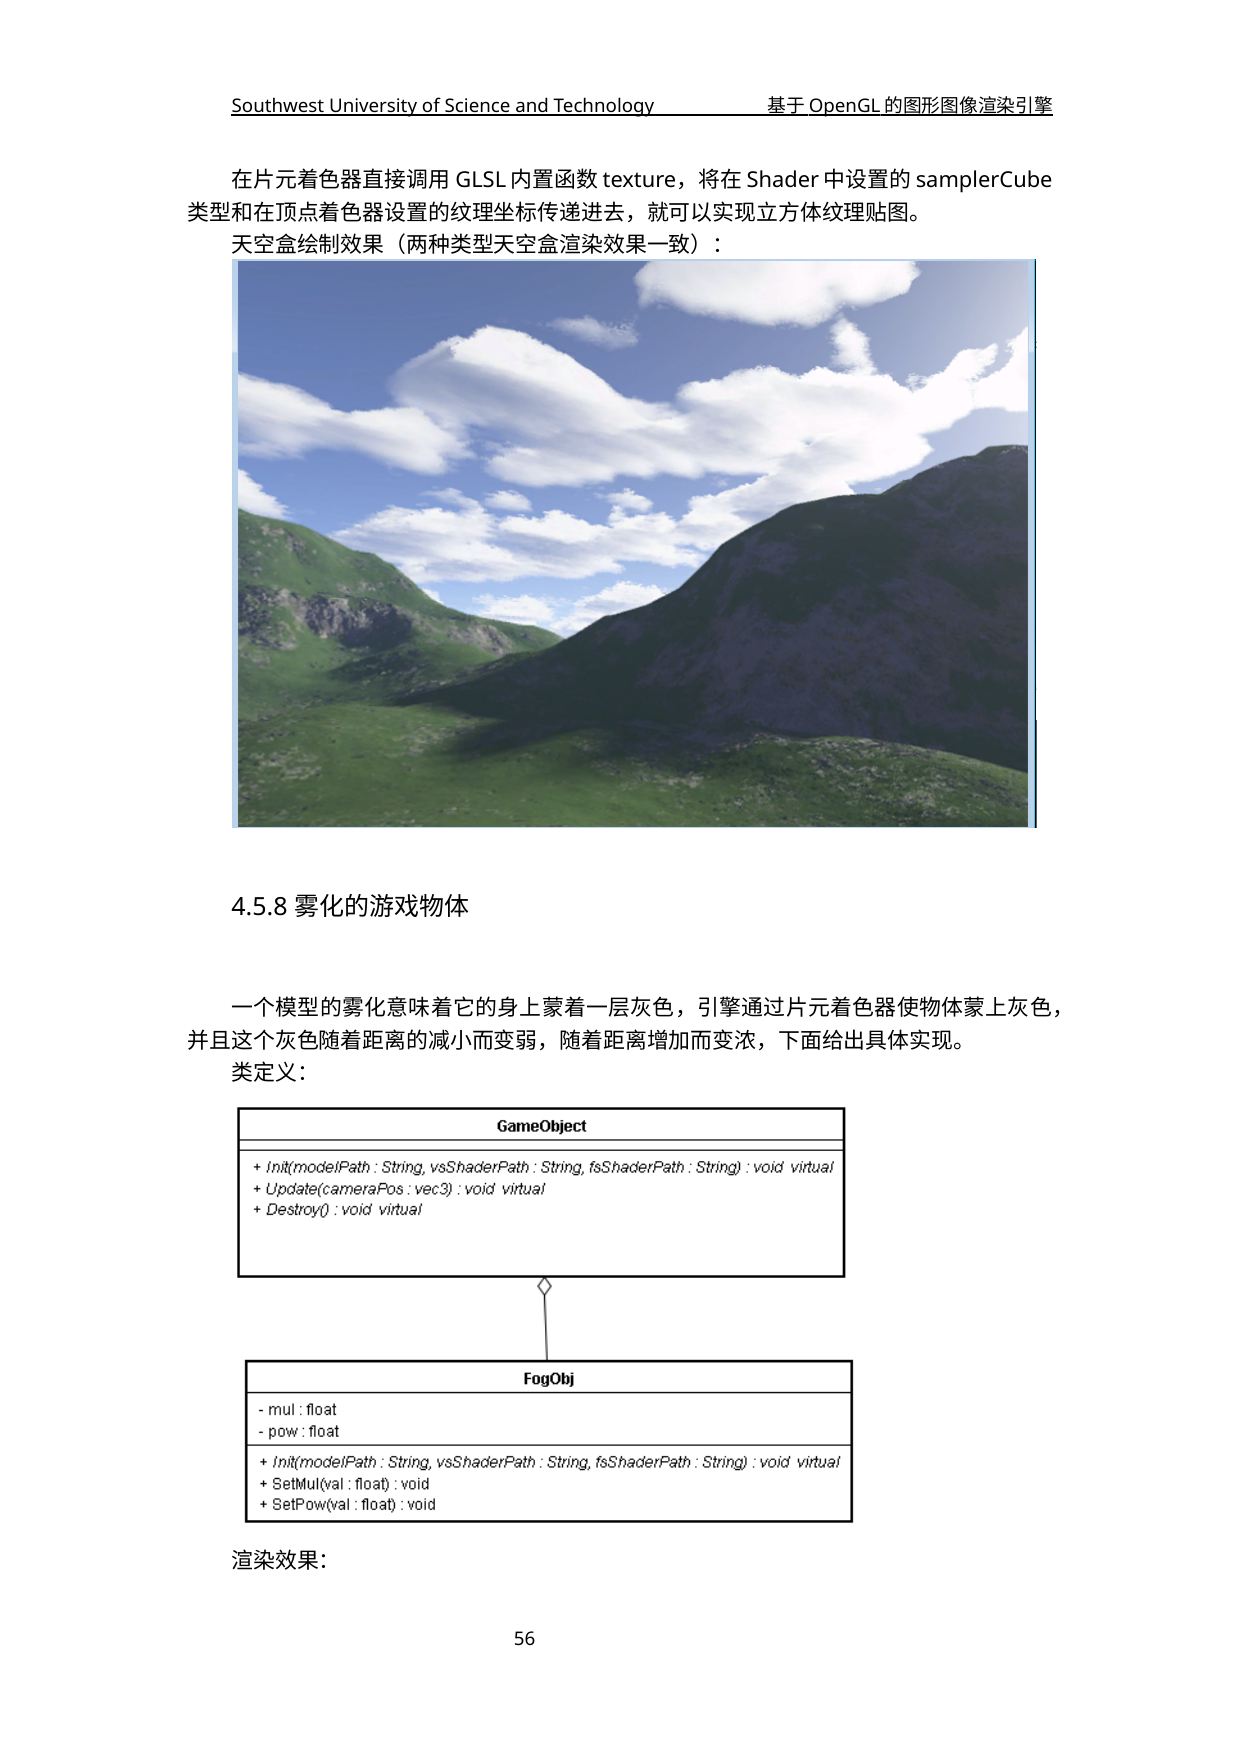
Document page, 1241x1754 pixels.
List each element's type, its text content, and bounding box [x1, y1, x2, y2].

picture [231, 1101, 857, 1528]
text 天空盒绘制效果（两种类型天空盒渲染效果一致）： [187, 227, 1053, 259]
text 一个模型的雾化意味着它的身上蒙着一层灰色，引擎通过片元着色器使物体蒙上灰色，并且这个灰色随着距离的减小而变弱，随着距离增加而变浓，下面给出具体实现。 [187, 990, 1053, 1055]
text 在片元着色器直接调用GLSL内置函数texture，将在Shader中设置的samplerCube 类型和在顶点着色器设置的纹理坐标传递进去，就可以实现立方体纹理贴图。 [187, 162, 1053, 227]
text 渲染效果： [187, 1542, 1053, 1575]
subtitle 4.5.8 雾化的游戏物体 [187, 872, 1053, 937]
text 类定义： [187, 1055, 1053, 1087]
picture [231, 259, 1037, 828]
